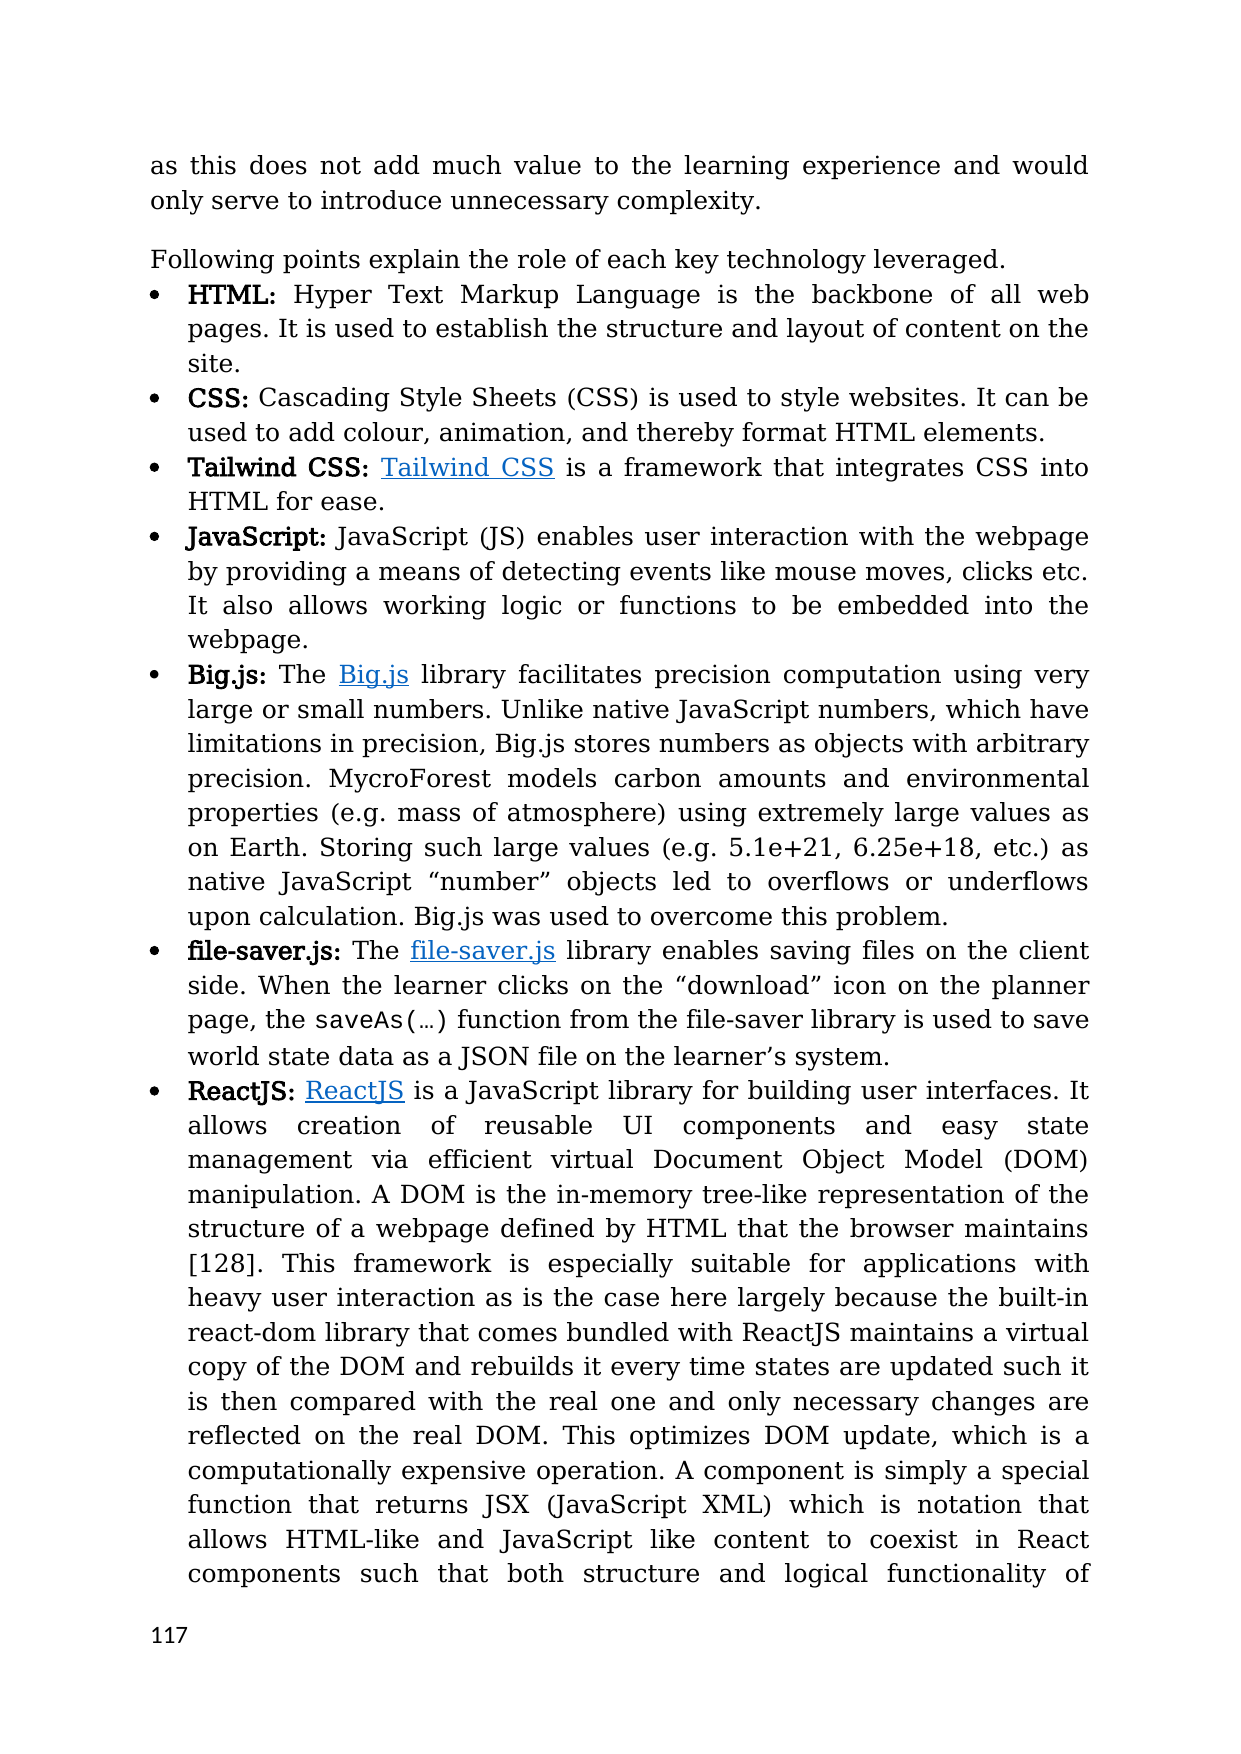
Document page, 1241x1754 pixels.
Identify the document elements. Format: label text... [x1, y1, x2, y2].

list Big.js: The Big.js library facilitates precision computation using very large or small numbers. Unlike native JavaScript numbers, which have limitations in precision, Big.js stores numbers as objects with arbitrary precision. MycroForest models carbon amounts and environmental properties (e.g. mass of atmosphere) using extremely large values as on Earth. Storing such large values (e.g. 5.1e+21, 6.25e+18, etc.) as native JavaScript “number” objects led to overflows or underflows upon calculation. Big.js was used to overcome this problem. [150, 658, 1090, 930]
list HTML: Hyper Text Markup Language is the backbone of all web pages. It is used to establish the structure and layout of content on the site. [150, 278, 1090, 378]
list CSS: Cascading Style Sheets (CSS) is used to style websites. It can be used to add colour, animation, and thereby format HTML elements. [150, 382, 1090, 447]
text Following points explain the role of each key technology leveraged. [150, 244, 1090, 274]
list Tailwind CSS: Tailwind CSS is a framework that integrates CSS into HTML for ease. [150, 451, 1090, 516]
list file-saver.js: The file-saver.js library enables saving files on the client side. When the learner clicks on the “download” icon on the planner page, the saveAs(…) function from the file-saver library is used to save world state data as a JSON file on the learner’s system. [150, 934, 1090, 1071]
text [150, 150, 1090, 214]
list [150, 1075, 1090, 1588]
list JavaScript: JavaScript (JS) enables user interaction with the webpage by providing a means of detecting events like mouse moves, clicks etc. It also allows working logic or functions to be embedded into the webpage. [150, 520, 1090, 654]
